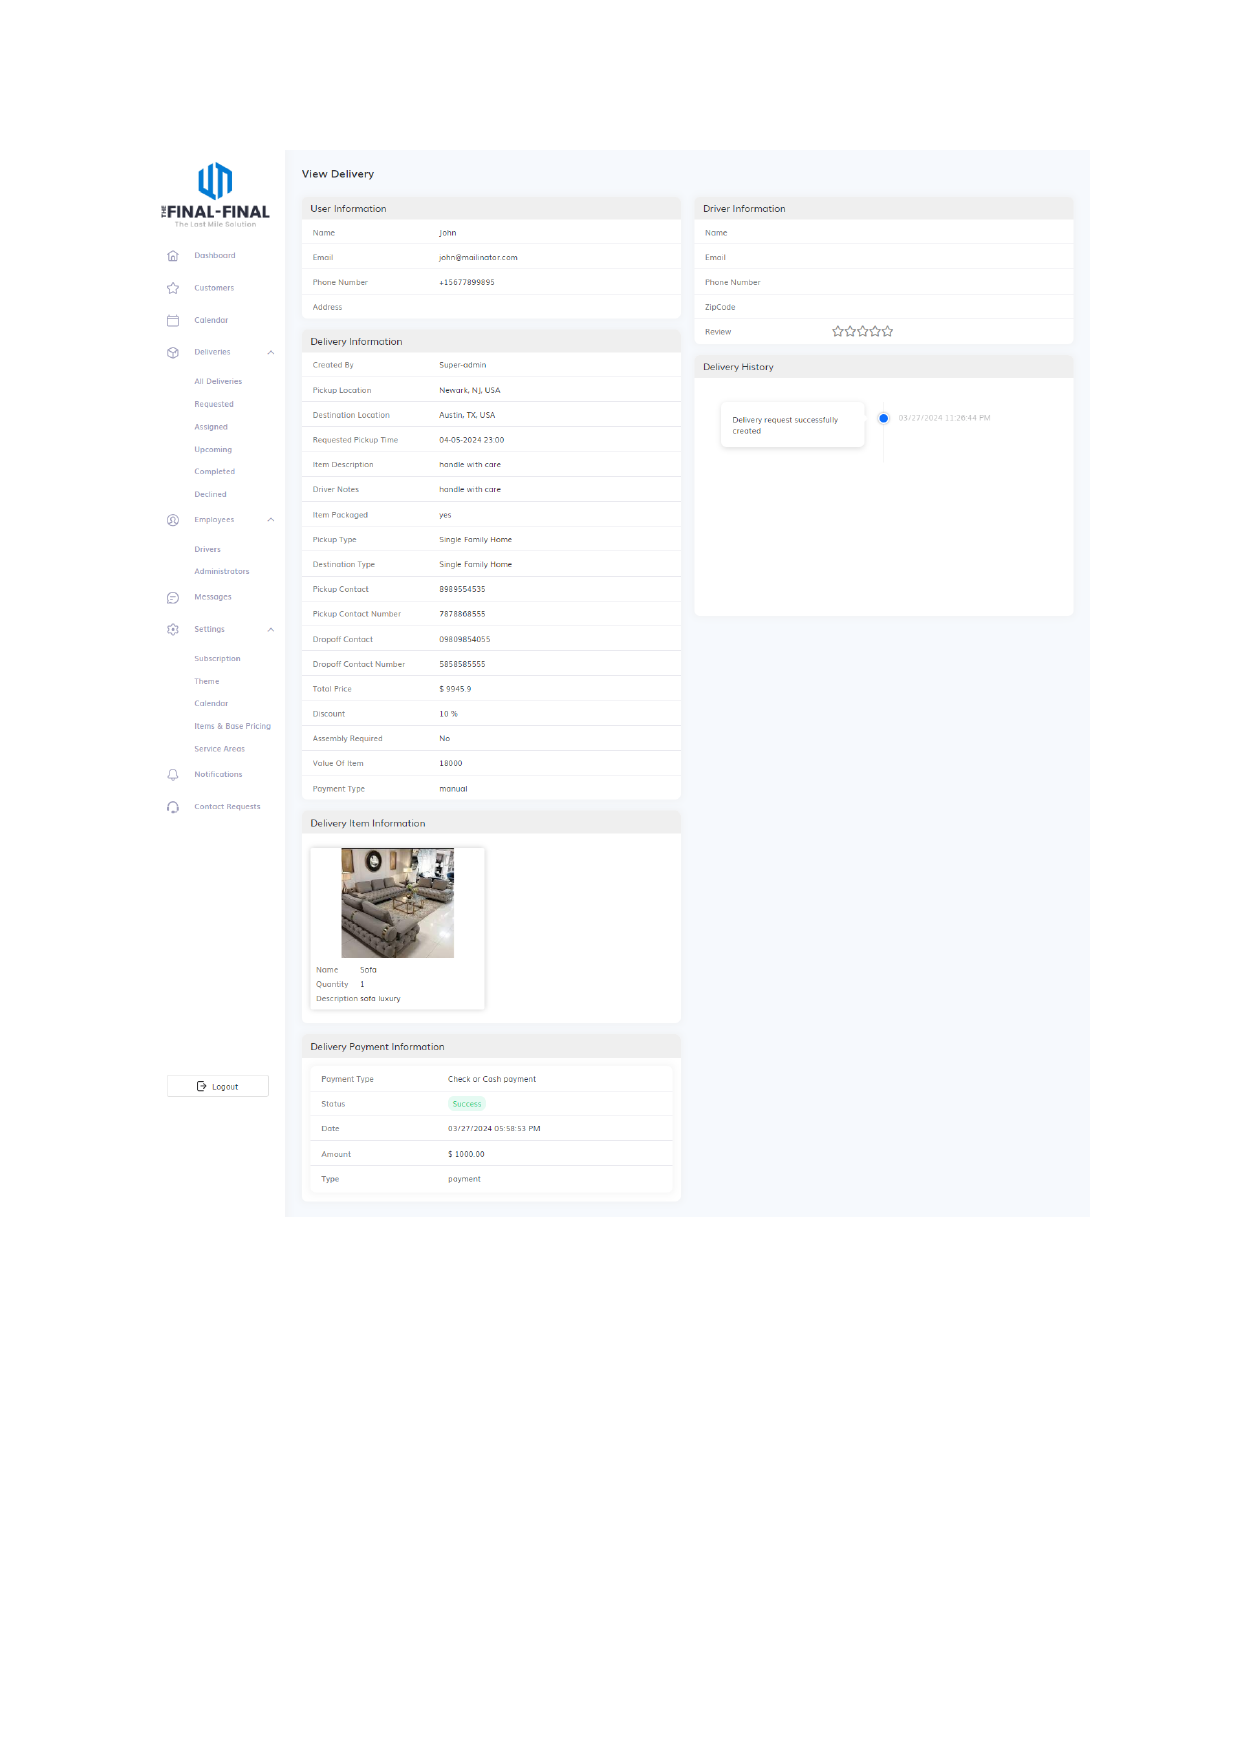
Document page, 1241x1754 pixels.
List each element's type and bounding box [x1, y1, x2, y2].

picture [150, 150, 1091, 1217]
